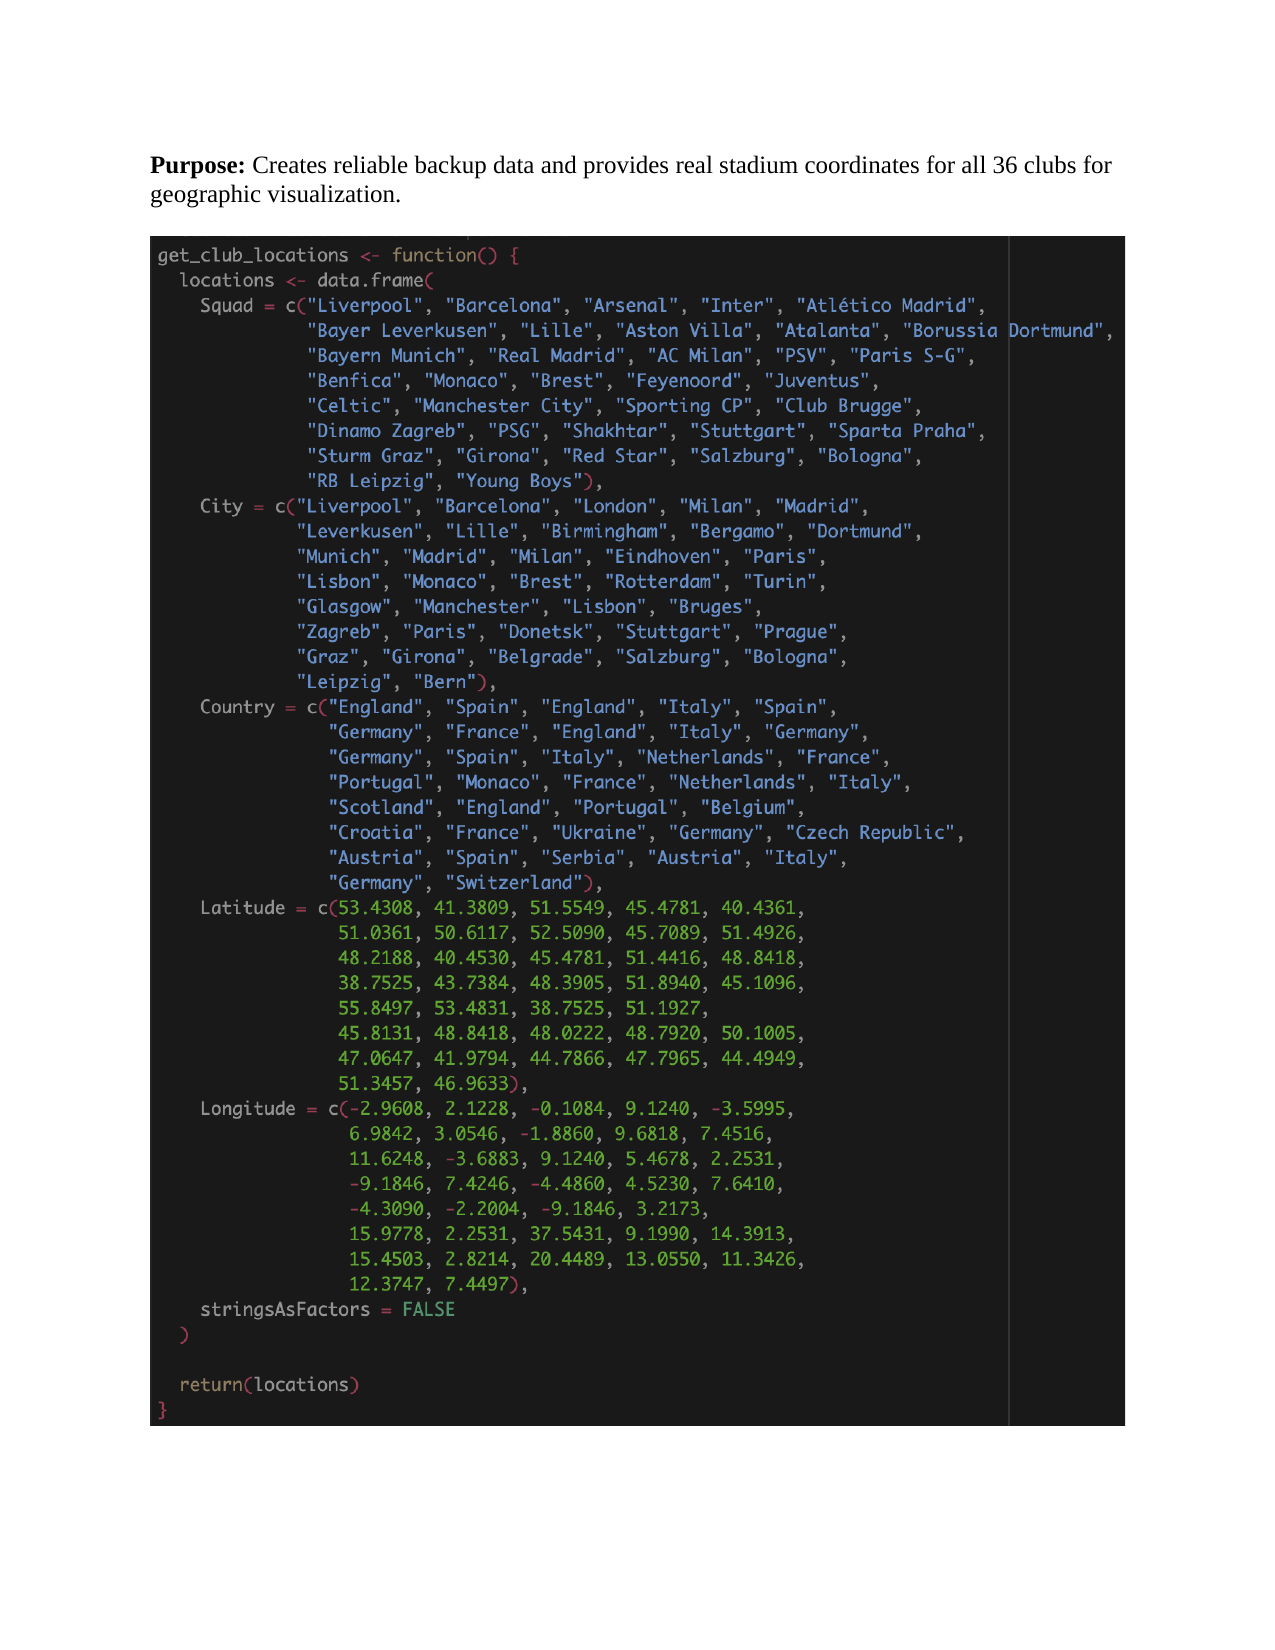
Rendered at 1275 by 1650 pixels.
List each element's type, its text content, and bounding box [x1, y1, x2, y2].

text Purpose: Creates reliable backup data and provides real stadium coordinates for all 36 clubs for geographic visualization. [150, 150, 1125, 207]
picture [150, 236, 1125, 1426]
